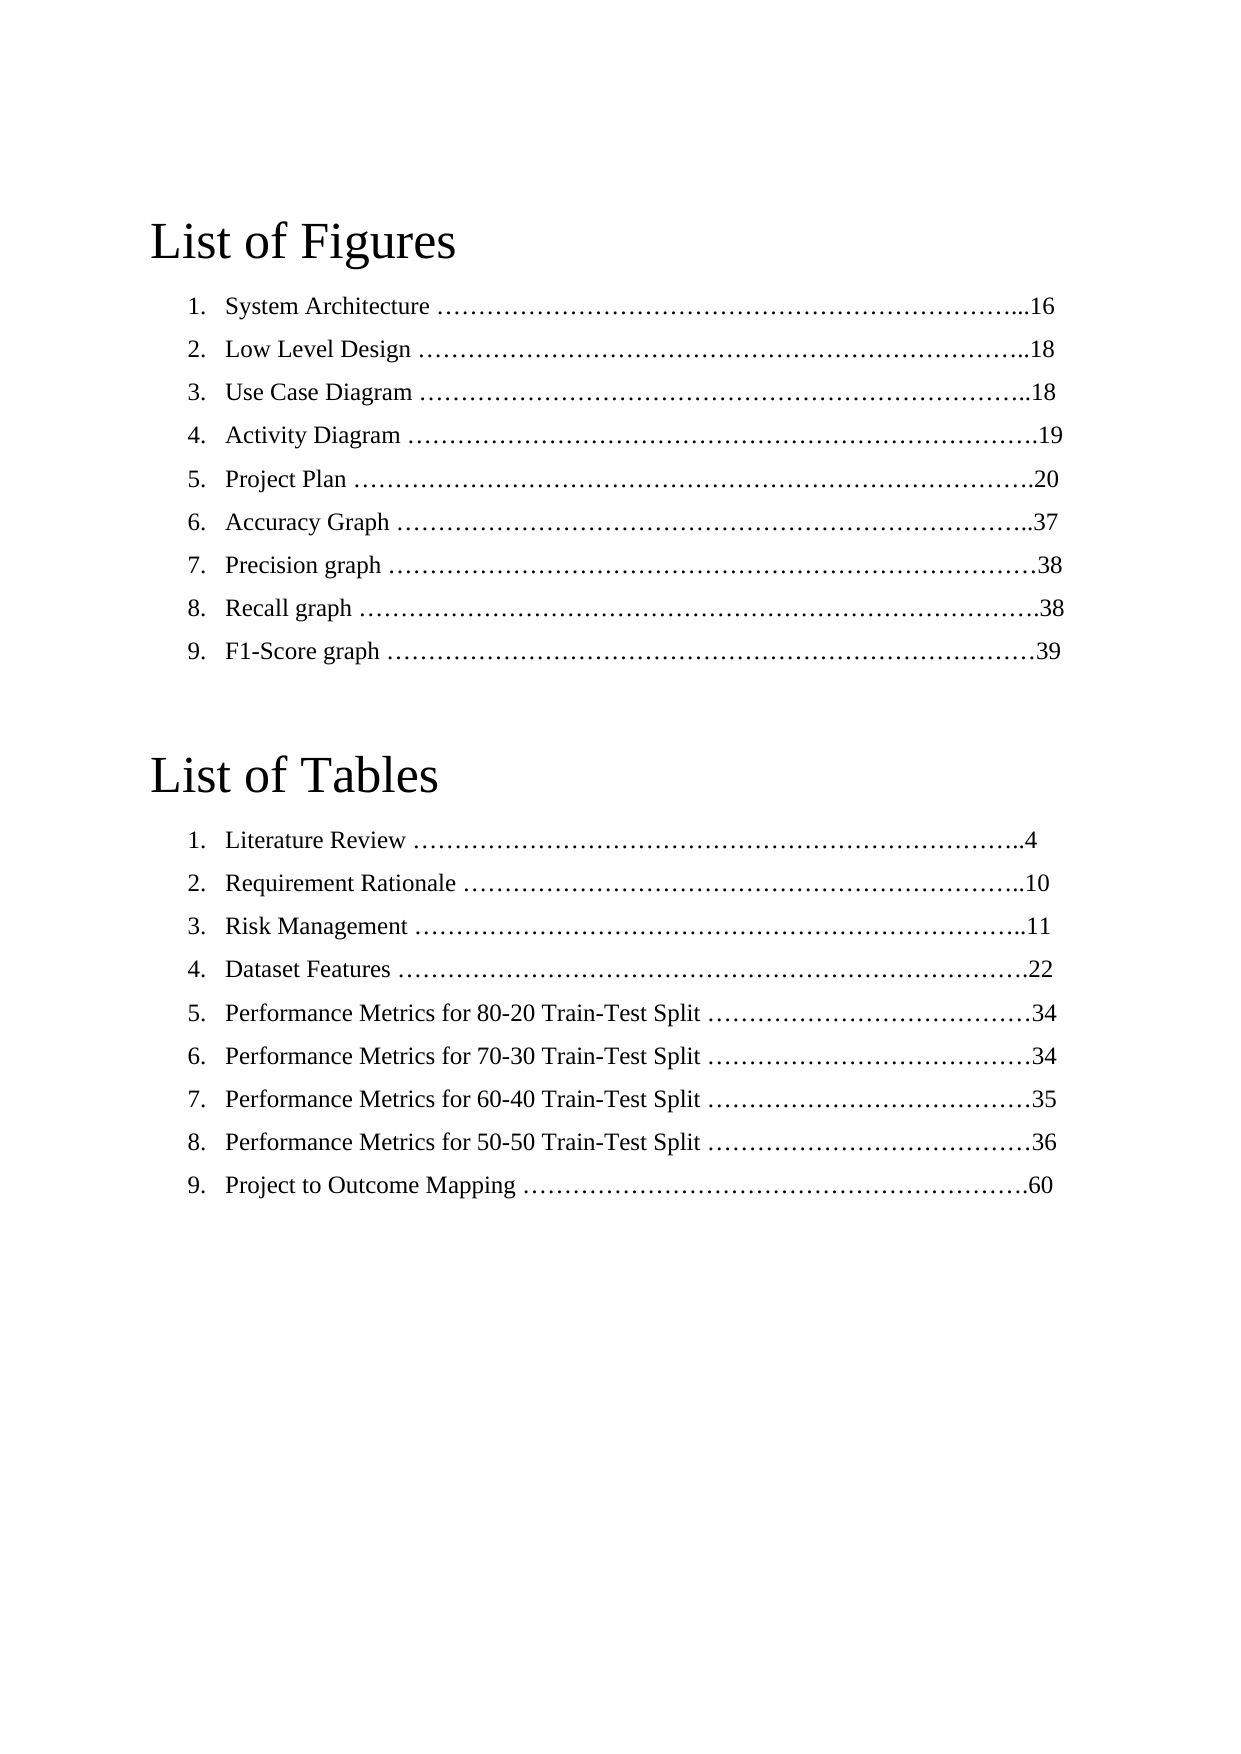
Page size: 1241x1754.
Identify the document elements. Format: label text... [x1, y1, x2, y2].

list Precision graph ……………………………………………………………………38 [187, 550, 1090, 579]
list Requirement Rationale …………………………………………………………..10 [187, 868, 1090, 897]
list Accuracy Graph …………………………………………………………………..37 [187, 507, 1090, 536]
list F1-Score graph ……………………………………………………………………39 [187, 636, 1090, 665]
list Use Case Diagram ………………………………………………………………..18 [187, 377, 1090, 406]
list Low Level Design ………………………………………………………………..18 [187, 334, 1090, 363]
list Recall graph ……………………………………………………………………….38 [187, 593, 1090, 622]
list Performance Metrics for 70-30 Train-Test Split …………………………………34 [187, 1041, 1090, 1069]
list Performance Metrics for 60-40 Train-Test Split …………………………………35 [187, 1084, 1090, 1113]
list Literature Review ………………………………………………………………..4 [187, 825, 1090, 854]
list Activity Diagram ………………………………………………………………….19 [187, 421, 1090, 449]
list Risk Management ………………………………………………………………..11 [187, 911, 1090, 940]
text List of Tables [150, 744, 1090, 804]
list Project Plan ……………………………………………………………………….20 [187, 464, 1090, 492]
list Performance Metrics for 50-50 Train-Test Split …………………………………36 [187, 1127, 1090, 1156]
list Project to Outcome Mapping …………………………………………………….60 [187, 1170, 1090, 1199]
text List of Figures [150, 210, 1090, 270]
list System Architecture ……………………………………………………………...16 [187, 291, 1090, 320]
list Dataset Features ………………………………………………………………….22 [187, 954, 1090, 983]
list Performance Metrics for 80-20 Train-Test Split …………………………………34 [187, 998, 1090, 1026]
